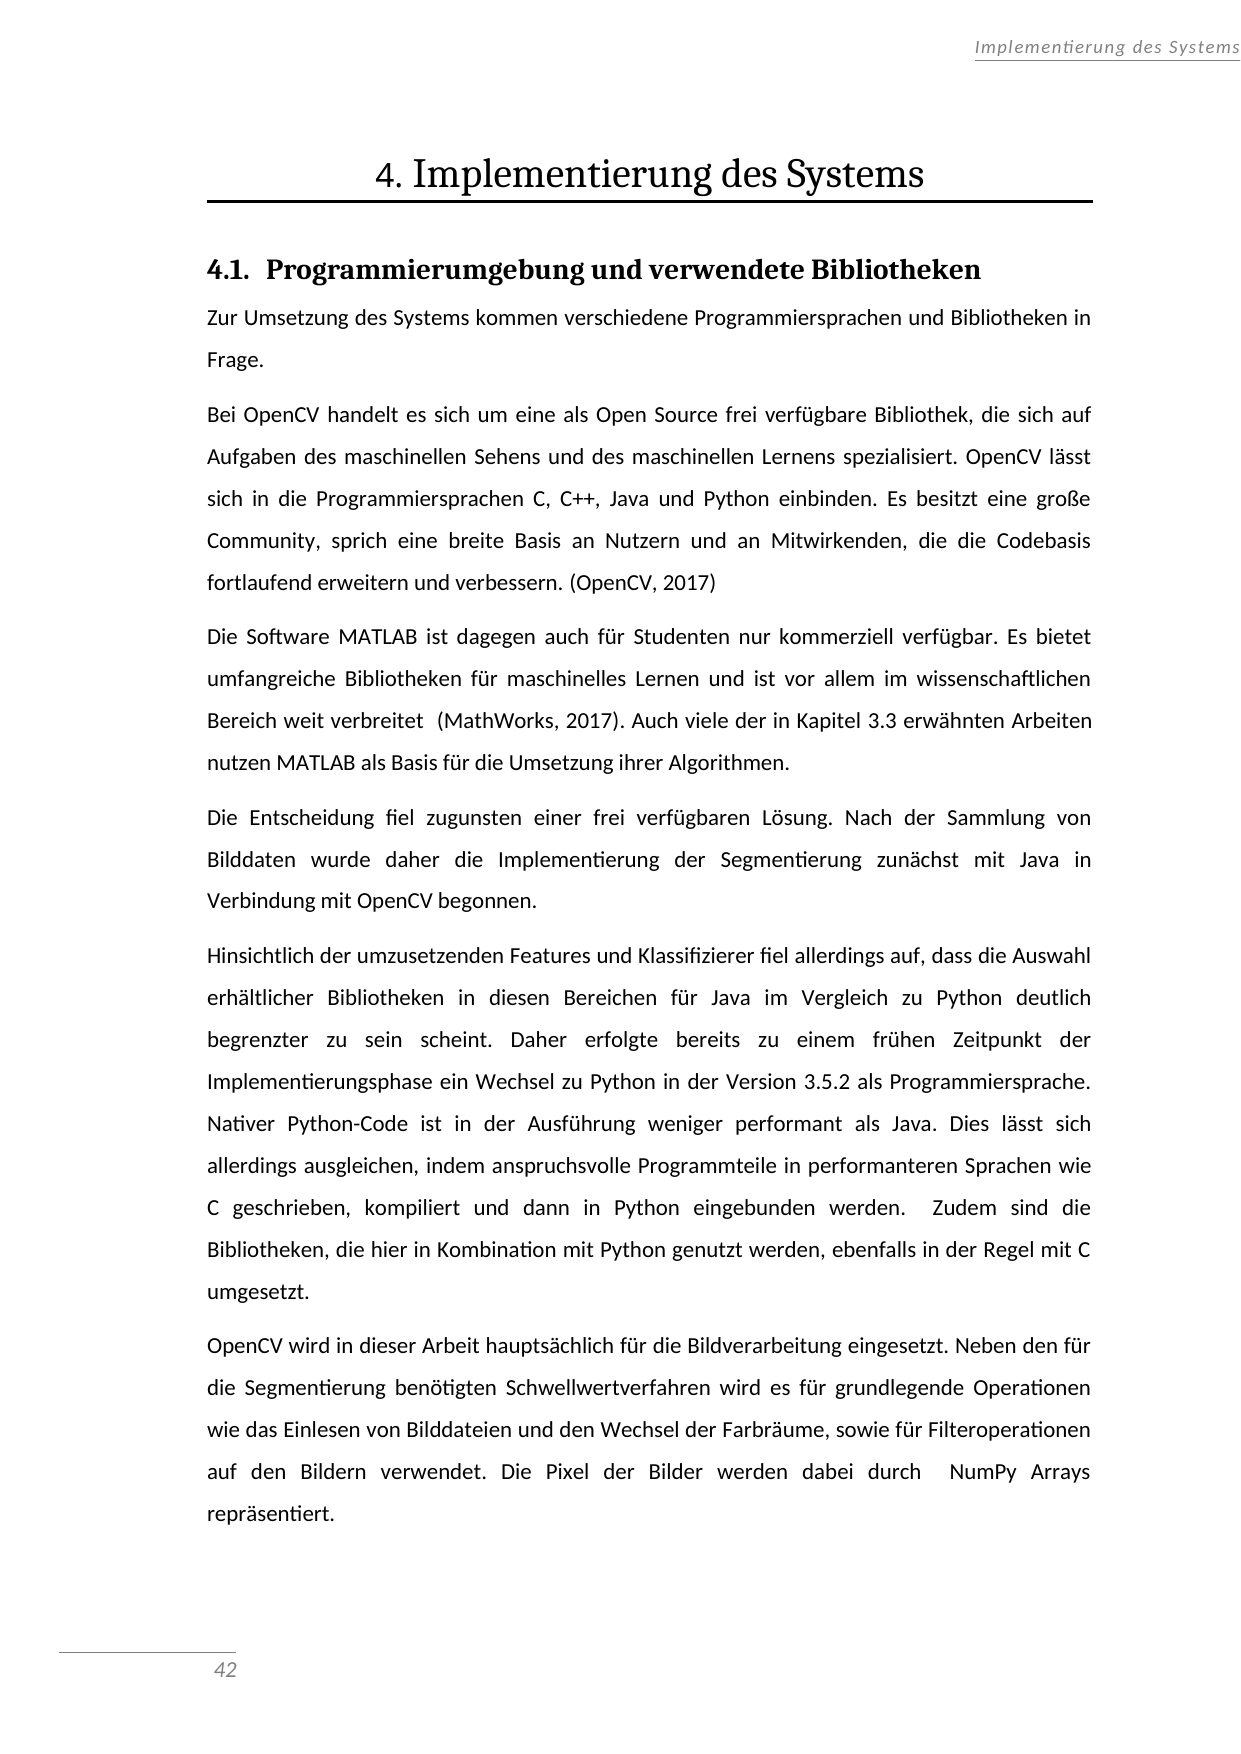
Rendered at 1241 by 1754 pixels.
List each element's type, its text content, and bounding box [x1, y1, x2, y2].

text Die Software MATLAB ist dagegen auch für Studenten nur kommerziell verfügbar. Es bietet umfangreiche Bibliotheken für maschinelles Lernen und ist vor allem im wissenschaftlichen Bereich weit verbreitet (MathWorks, 2017). Auch viele der in Kapitel 3.3 erwähnten Arbeiten nutzen MATLAB als Basis für die Umsetzung ihrer Algorithmen. [207, 622, 1093, 776]
text Die Entscheidung fiel zugunsten einer frei verfügbaren Lösung. Nach der Sammlung von Bilddaten wurde daher die Implementierung der Segmentierung zunächst mit Java in Verbindung mit OpenCV begonnen. [207, 803, 1093, 915]
subtitle Programmierumgebung und verwendete Bibliotheken [207, 253, 1093, 287]
text Hinsichtlich der umzusetzenden Features und Klassifizierer fiel allerdings auf, dass die Auswahl erhältlicher Bibliotheken in diesen Bereichen für Java im Vergleich zu Python deutlich begrenzter zu sein scheint. Daher erfolgte bereits zu einem frühen Zeitpunkt der Implementierungsphase ein Wechsel zu Python in der Version 3.5.2 als Programmiersprache. Nativer Python-Code ist in der Ausführung weniger performant als Java. Dies lässt sich allerdings ausgleichen, indem anspruchsvolle Programmteile in performanteren Sprachen wie C geschrieben, kompiliert und dann in Python eingebunden werden. Zudem sind die Bibliotheken, die hier in Kombination mit Python genutzt werden, ebenfalls in der Regel mit C umgesetzt. [207, 941, 1093, 1305]
text OpenCV wird in dieser Arbeit hauptsächlich für die Bildverarbeitung eingesetzt. Neben den für die Segmentierung benötigten Schwellwertverfahren wird es für grundlegende Operationen wie das Einlesen von Bilddateien und den Wechsel der Farbräume, sowie für Filteroperationen auf den Bildern verwendet. Die Pixel der Bilder werden dabei durch NumPy Arrays repräsentiert. [207, 1331, 1093, 1527]
text Zur Umsetzung des Systems kommen verschiedene Programmiersprachen und Bibliotheken in Frage. [207, 303, 1093, 373]
text Bei OpenCV handelt es sich um eine als Open Source frei verfügbare Bibliothek, die sich auf Aufgaben des maschinellen Sehens und des maschinellen Lernens spezialisiert. OpenCV lässt sich in die Programmiersprachen C, C++, Java und Python einbinden. Es besitzt eine große Community, sprich eine breite Basis an Nutzern und an Mitwirkenden, die die Codebasis fortlaufend erweitern und verbessern. (OpenCV, 2017) [207, 400, 1093, 596]
subtitle Implementierung des Systems [207, 150, 1093, 200]
